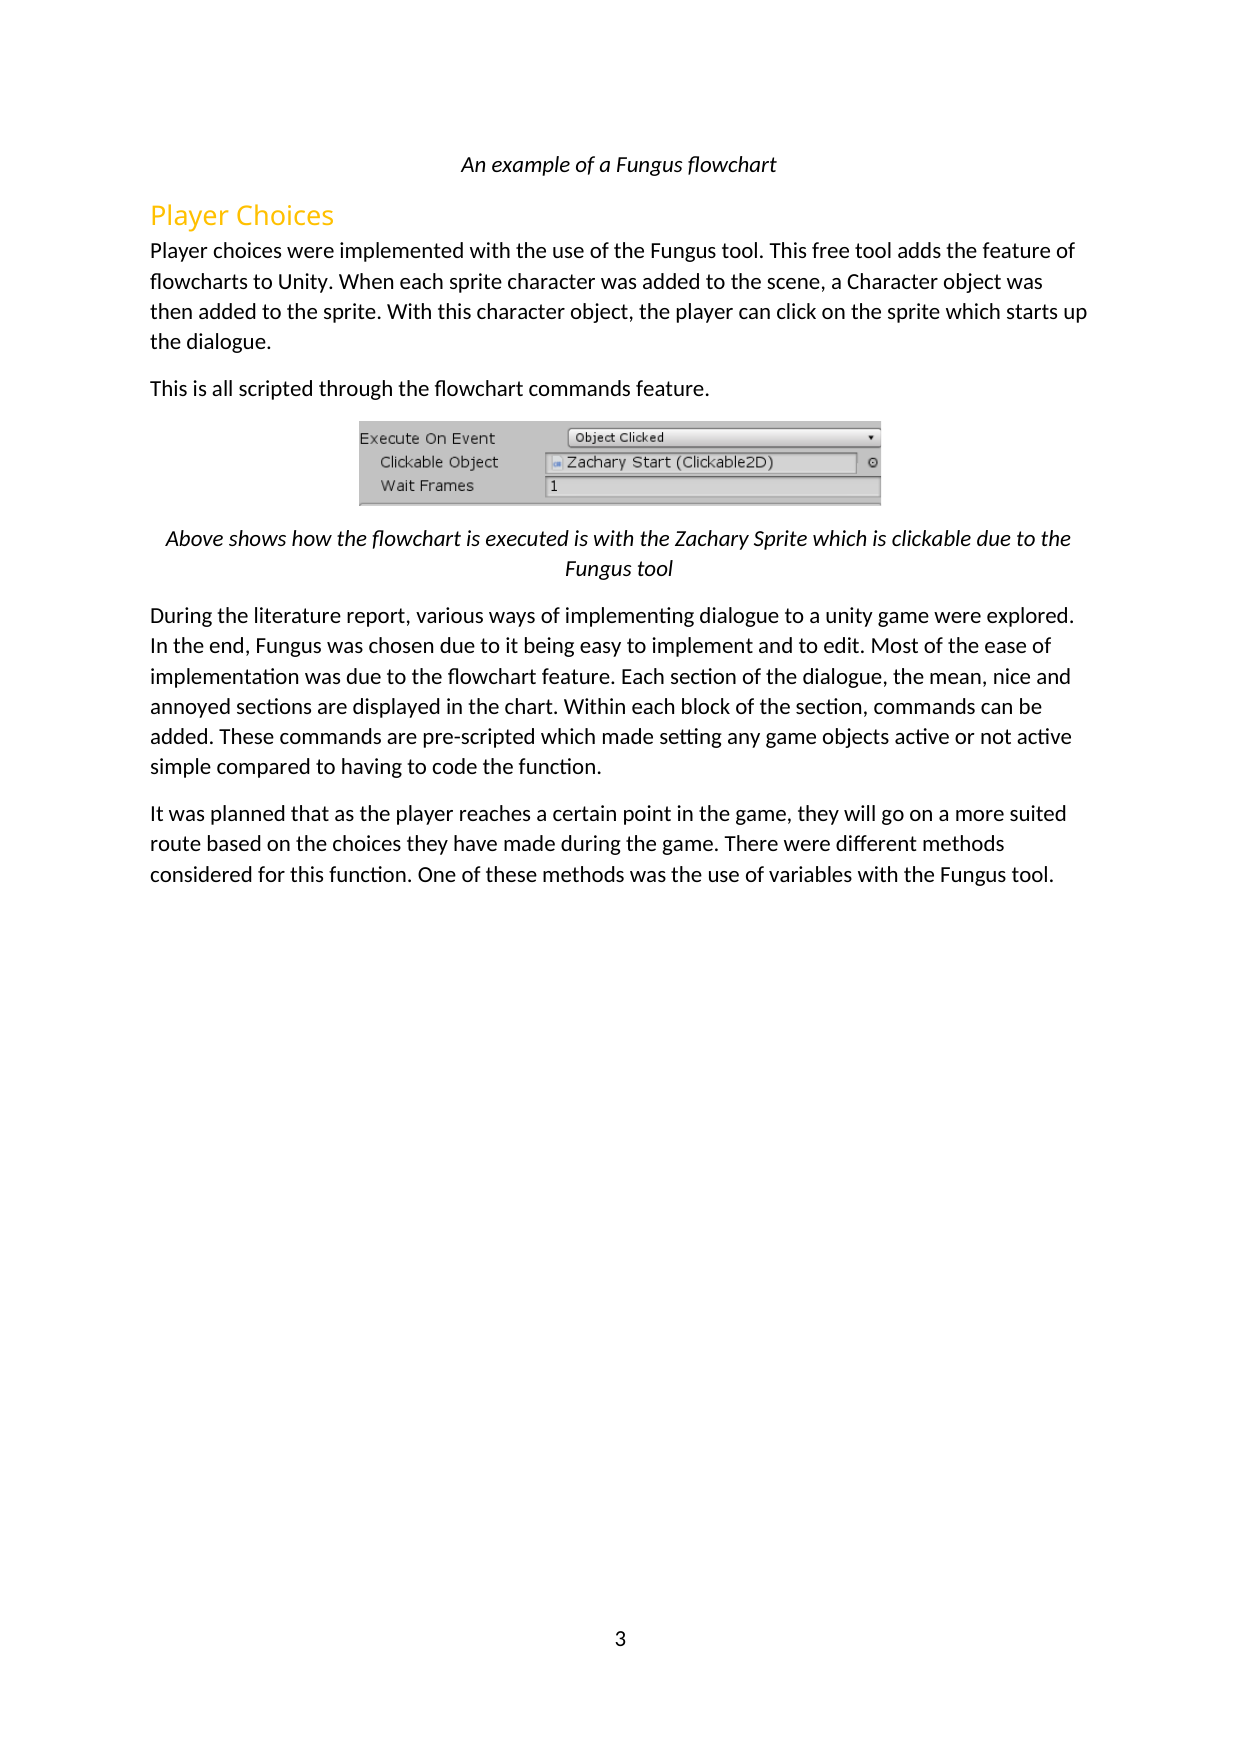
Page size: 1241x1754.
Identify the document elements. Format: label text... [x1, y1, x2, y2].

text An example of a Fungus flowchart [150, 150, 1090, 178]
text It was planned that as the player reaches a certain point in the game, they will go on a more suited route based on the choices they have made during the game. There were different methods considered for this function. One of these methods was the use of variables with the Fungus tool. [150, 799, 1090, 888]
text Player choices were implemented with the use of the Fungus tool. This free tool adds the feature of flowcharts to Unity. When each sprite character was added to the scene, a Character object was then added to the sprite. With this character object, the player can click on the sprite which starts up the dialogue. [150, 237, 1090, 355]
text This is all scripted through the flowchart commands feature. [150, 374, 1090, 402]
subtitle Player Choices [150, 197, 1090, 234]
text During the literature report, various ways of implementing dialogue to a unity game were explored. In the end, Fungus was chosen due to it being easy to implement and to edit. Most of the ease of implementation was due to the flowchart feature. Each section of the dialogue, the mean, nice and annoyed sections are displayed in the chart. Within each block of the section, commands can be added. These commands are pre-scripted which made setting any game objects active or not active simple compared to having to code the function. [150, 601, 1090, 780]
text Above shows how the flowchart is executed is with the Zachary Sprite which is clickable due to the Fungus tool [150, 524, 1090, 582]
picture [359, 421, 882, 506]
